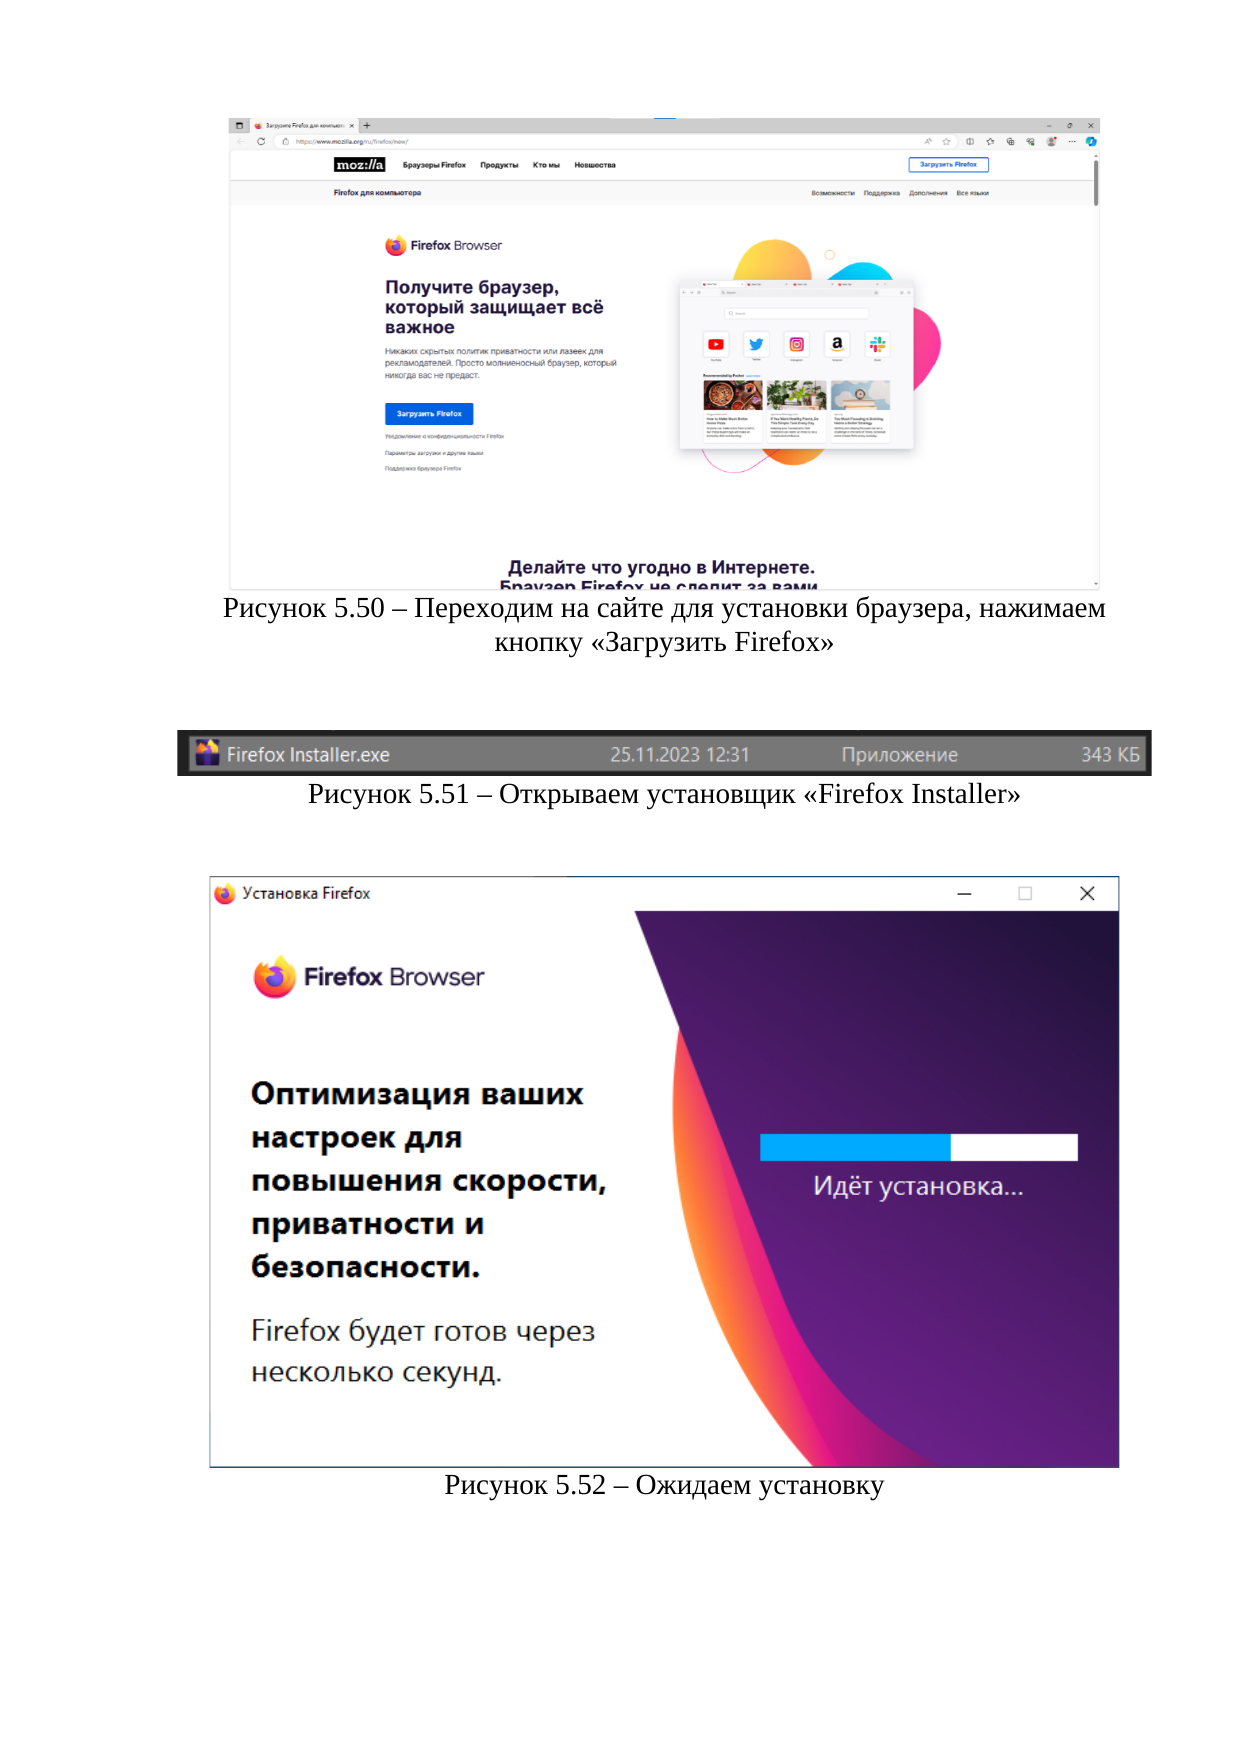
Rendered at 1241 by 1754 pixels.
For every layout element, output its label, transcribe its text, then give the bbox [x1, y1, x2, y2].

picture [228, 118, 1101, 591]
picture [209, 876, 1120, 1468]
picture [177, 730, 1152, 776]
